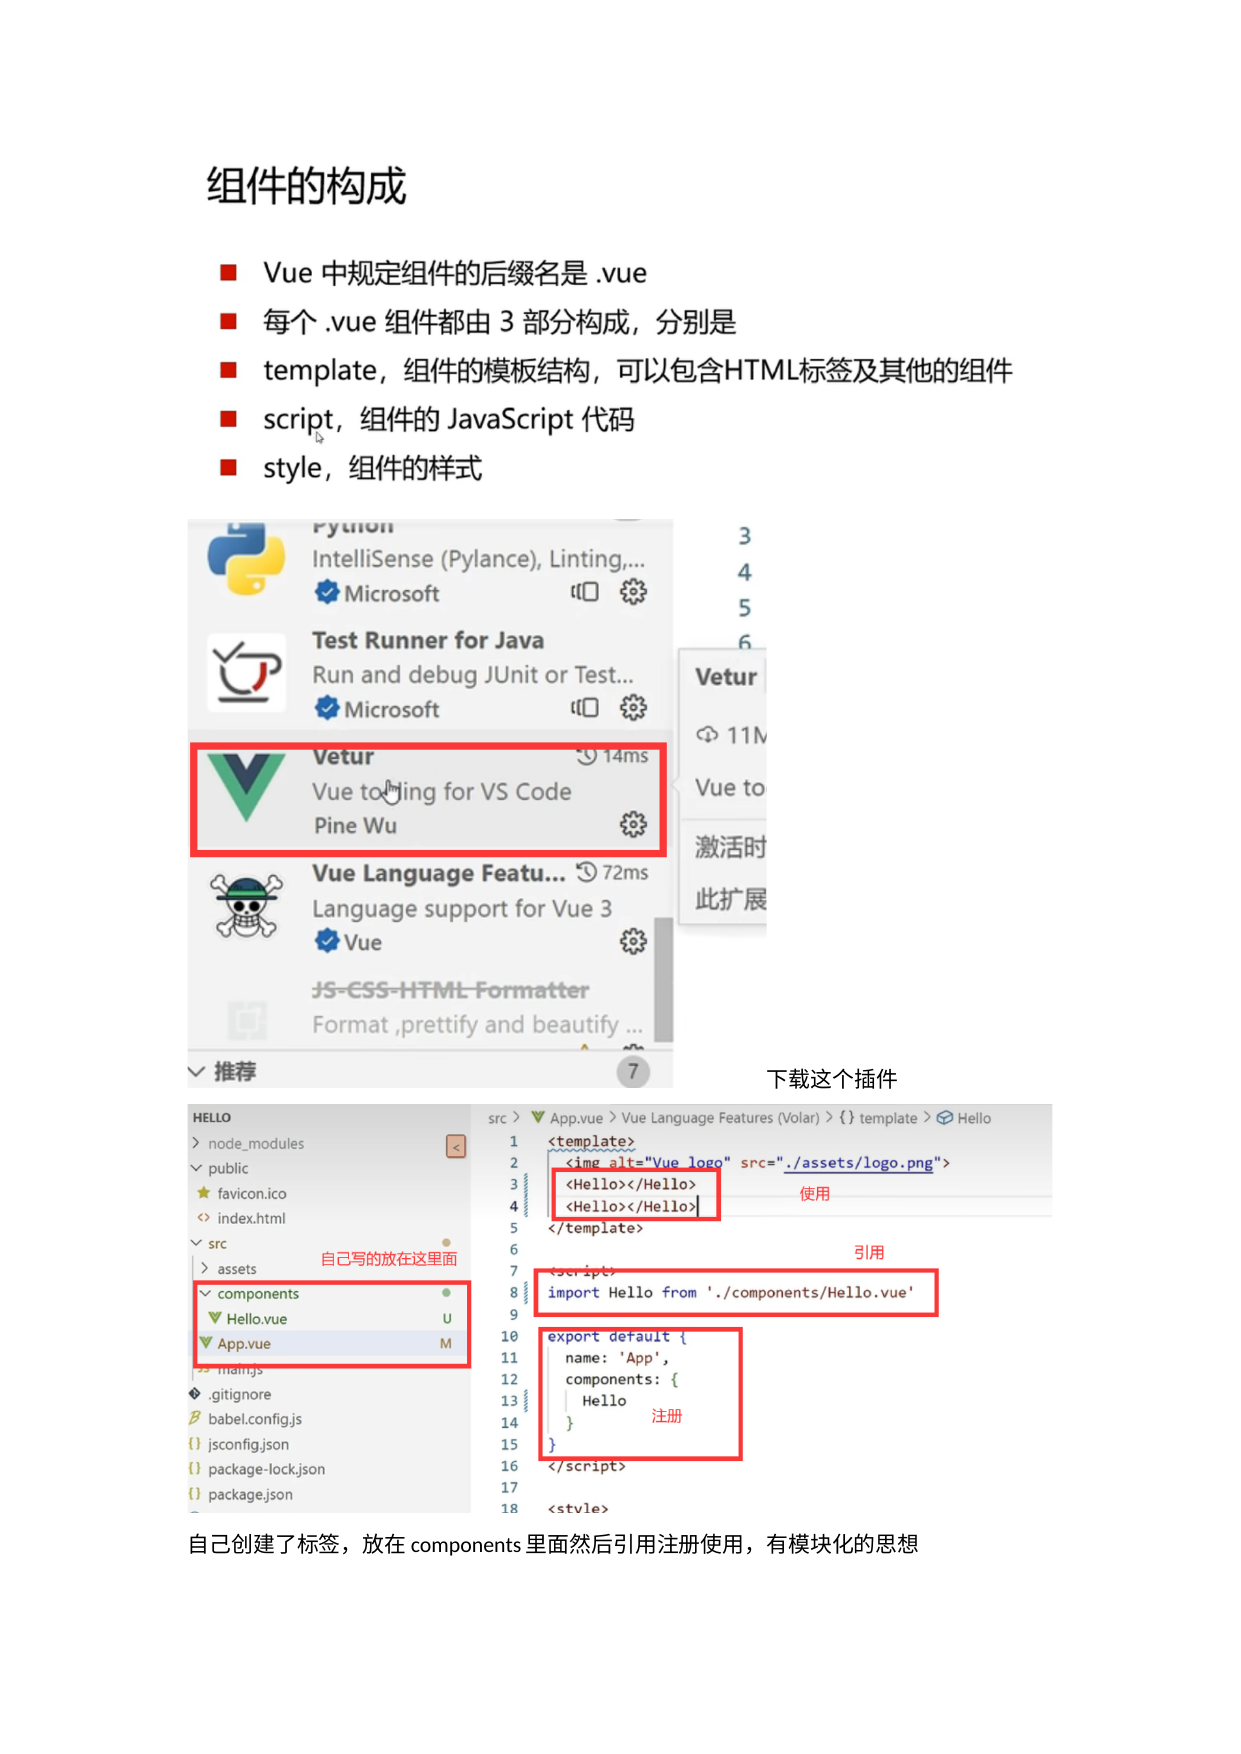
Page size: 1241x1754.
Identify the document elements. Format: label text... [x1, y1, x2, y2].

text 自己创建了标签，放在components里面然后引用注册使用，有模块化的思想 [187, 1527, 1053, 1559]
picture [187, 519, 767, 1088]
picture [187, 1104, 1053, 1513]
picture [187, 162, 1053, 512]
